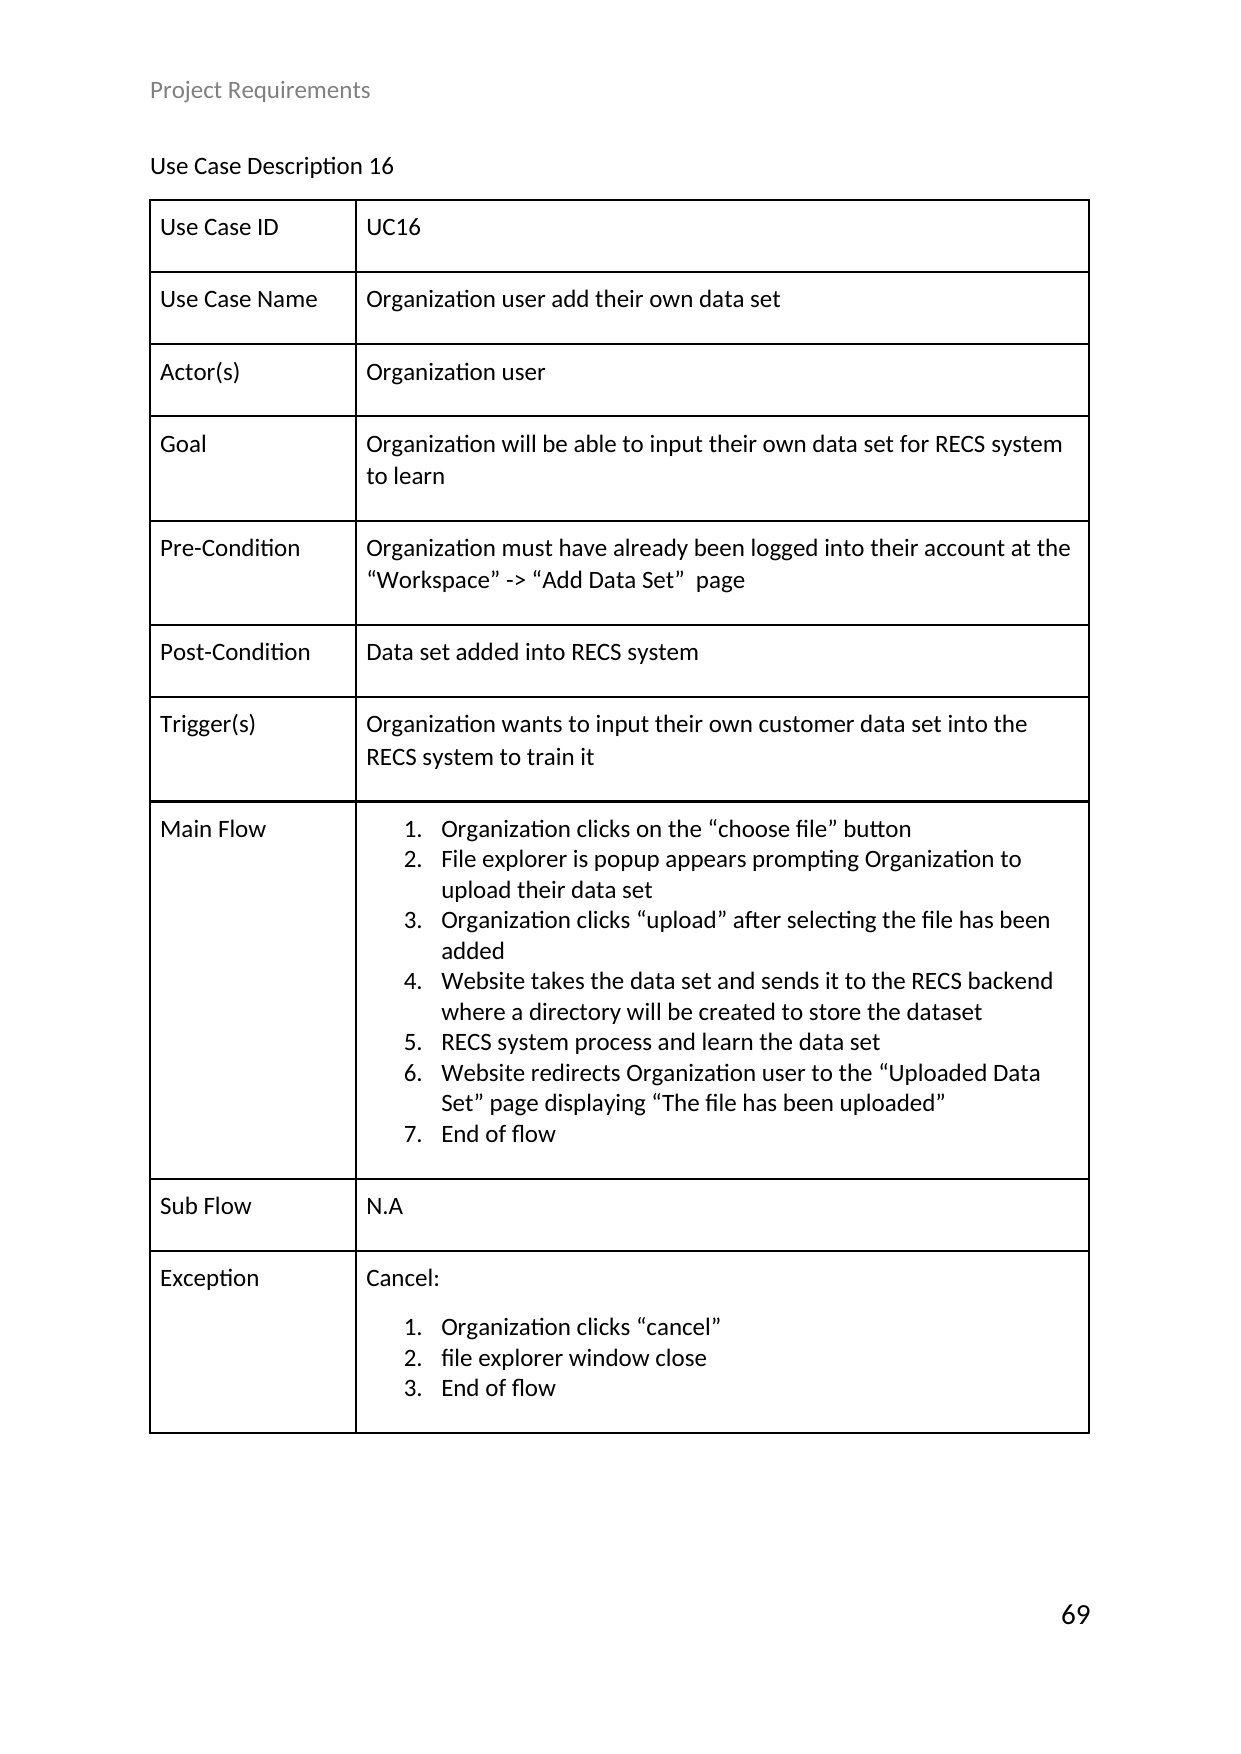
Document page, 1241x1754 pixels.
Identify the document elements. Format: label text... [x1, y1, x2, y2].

table_cell Organization user add their own data set [357, 273, 1088, 343]
table_cell Use Case Name [151, 273, 355, 343]
table_cell Data set added into RECS system [357, 626, 1088, 696]
table_cell Main Flow [151, 803, 355, 1178]
table_cell Organization will be able to input their own data set for RECS system to learn [357, 417, 1088, 519]
table_cell Exception [151, 1252, 355, 1432]
table_cell Trigger(s) [151, 698, 355, 800]
table_header Use Case ID [151, 201, 355, 271]
table_cell Organization user [357, 345, 1088, 415]
table_header UC16 [357, 201, 1088, 271]
text Use Case Description 16 [150, 150, 1090, 181]
table_cell Organization wants to input their own customer data set into the RECS system to train it [357, 698, 1088, 800]
table_cell Pre-Condition [151, 522, 355, 624]
table_cell Post-Condition [151, 626, 355, 696]
table_cell Goal [151, 417, 355, 519]
table_cell Actor(s) [151, 345, 355, 415]
table_cell N.A [357, 1180, 1088, 1250]
table_cell Cancel: Organization clicks “cancel” file explorer window close End of flow [357, 1252, 1088, 1432]
table_cell Sub Flow [151, 1180, 355, 1250]
table_cell Organization must have already been logged into their account at the “Workspace” -> “Add Data Set” page [357, 522, 1088, 624]
table_cell Organization clicks on the “choose file” button File explorer is popup appears prompting Organization to upload their data set Organization clicks “upload” after selecting the file has been added Website takes the data set and sends it to the RECS backend where a directory will be created to store the dataset RECS system process and learn the data set Website redirects Organization user to the “Uploaded Data Set” page displaying “The file has been uploaded” End of flow [357, 803, 1088, 1178]
